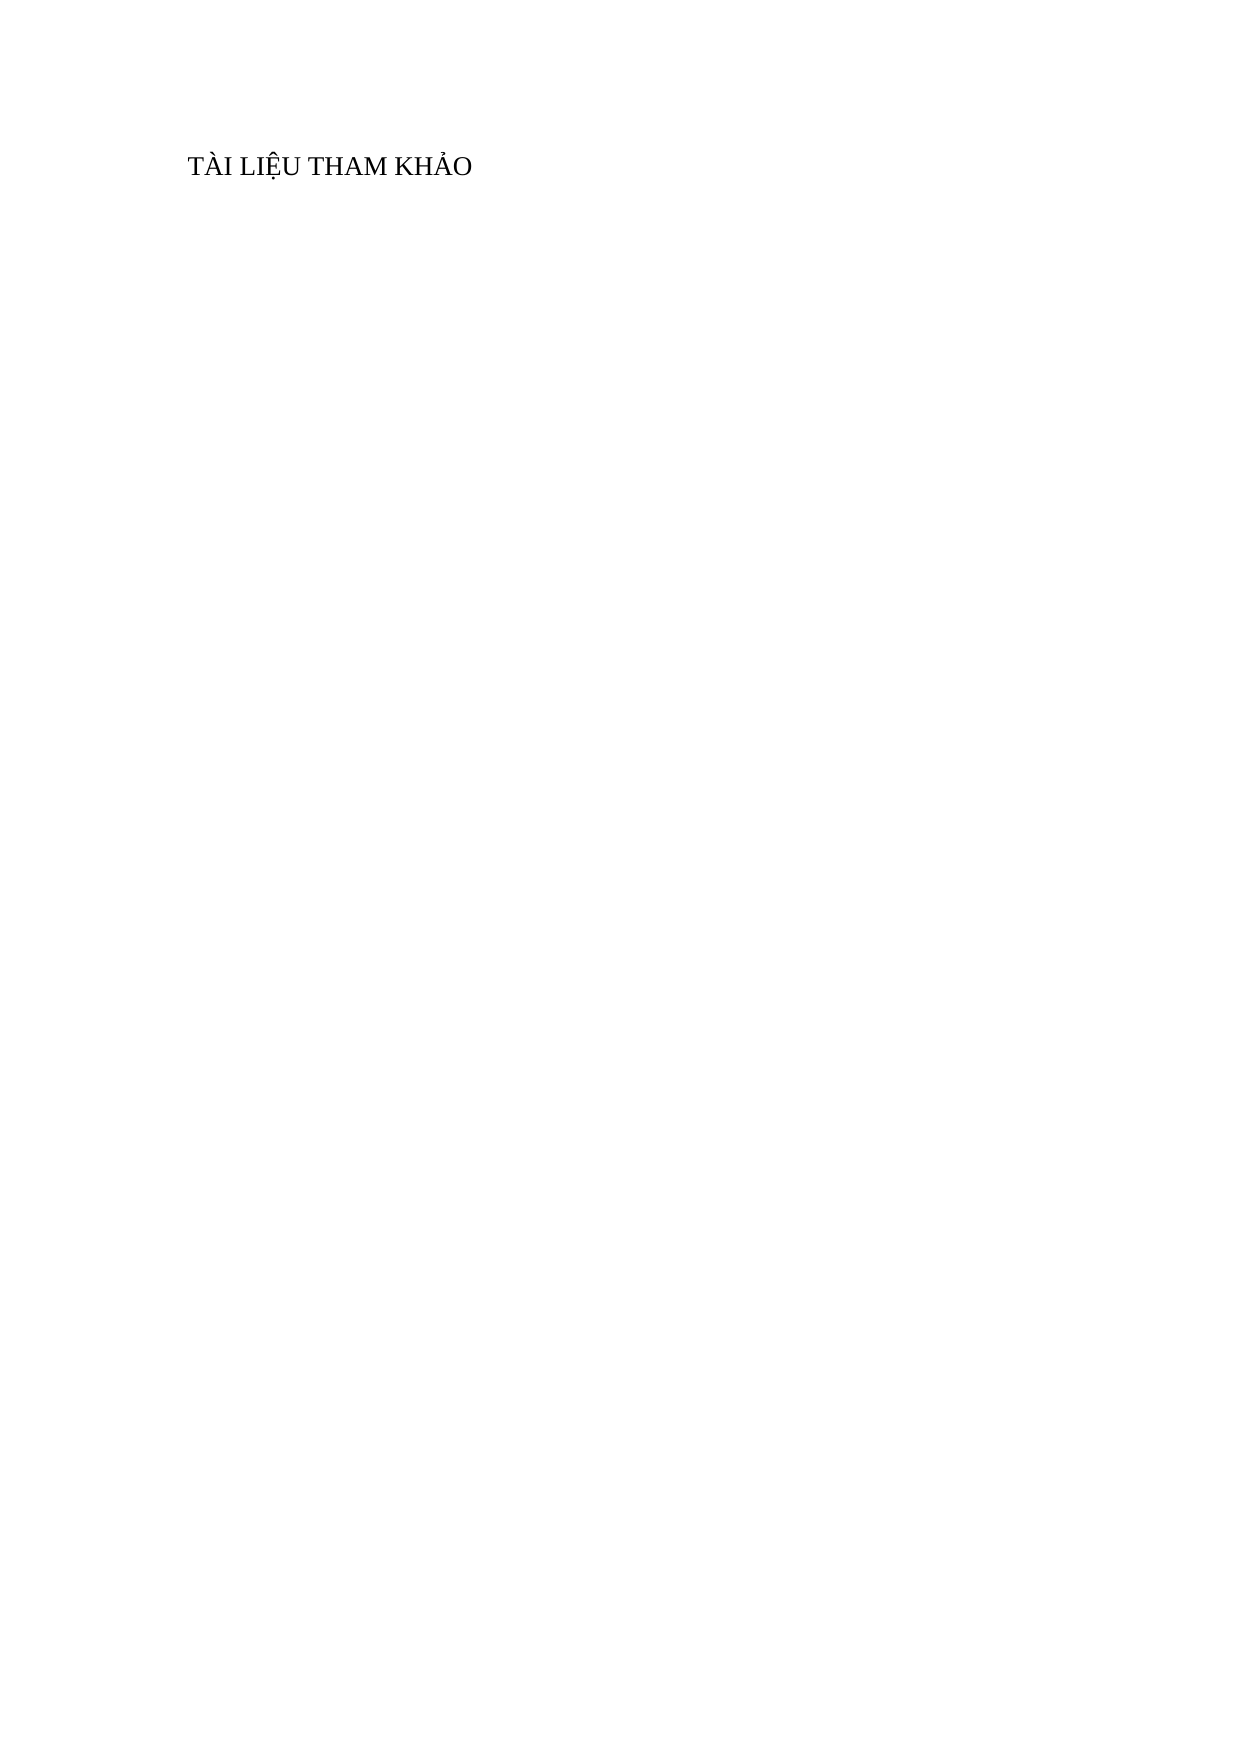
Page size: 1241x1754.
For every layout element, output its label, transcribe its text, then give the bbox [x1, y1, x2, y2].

list TÀI LIỆU THAM KHẢO [187, 150, 1104, 181]
